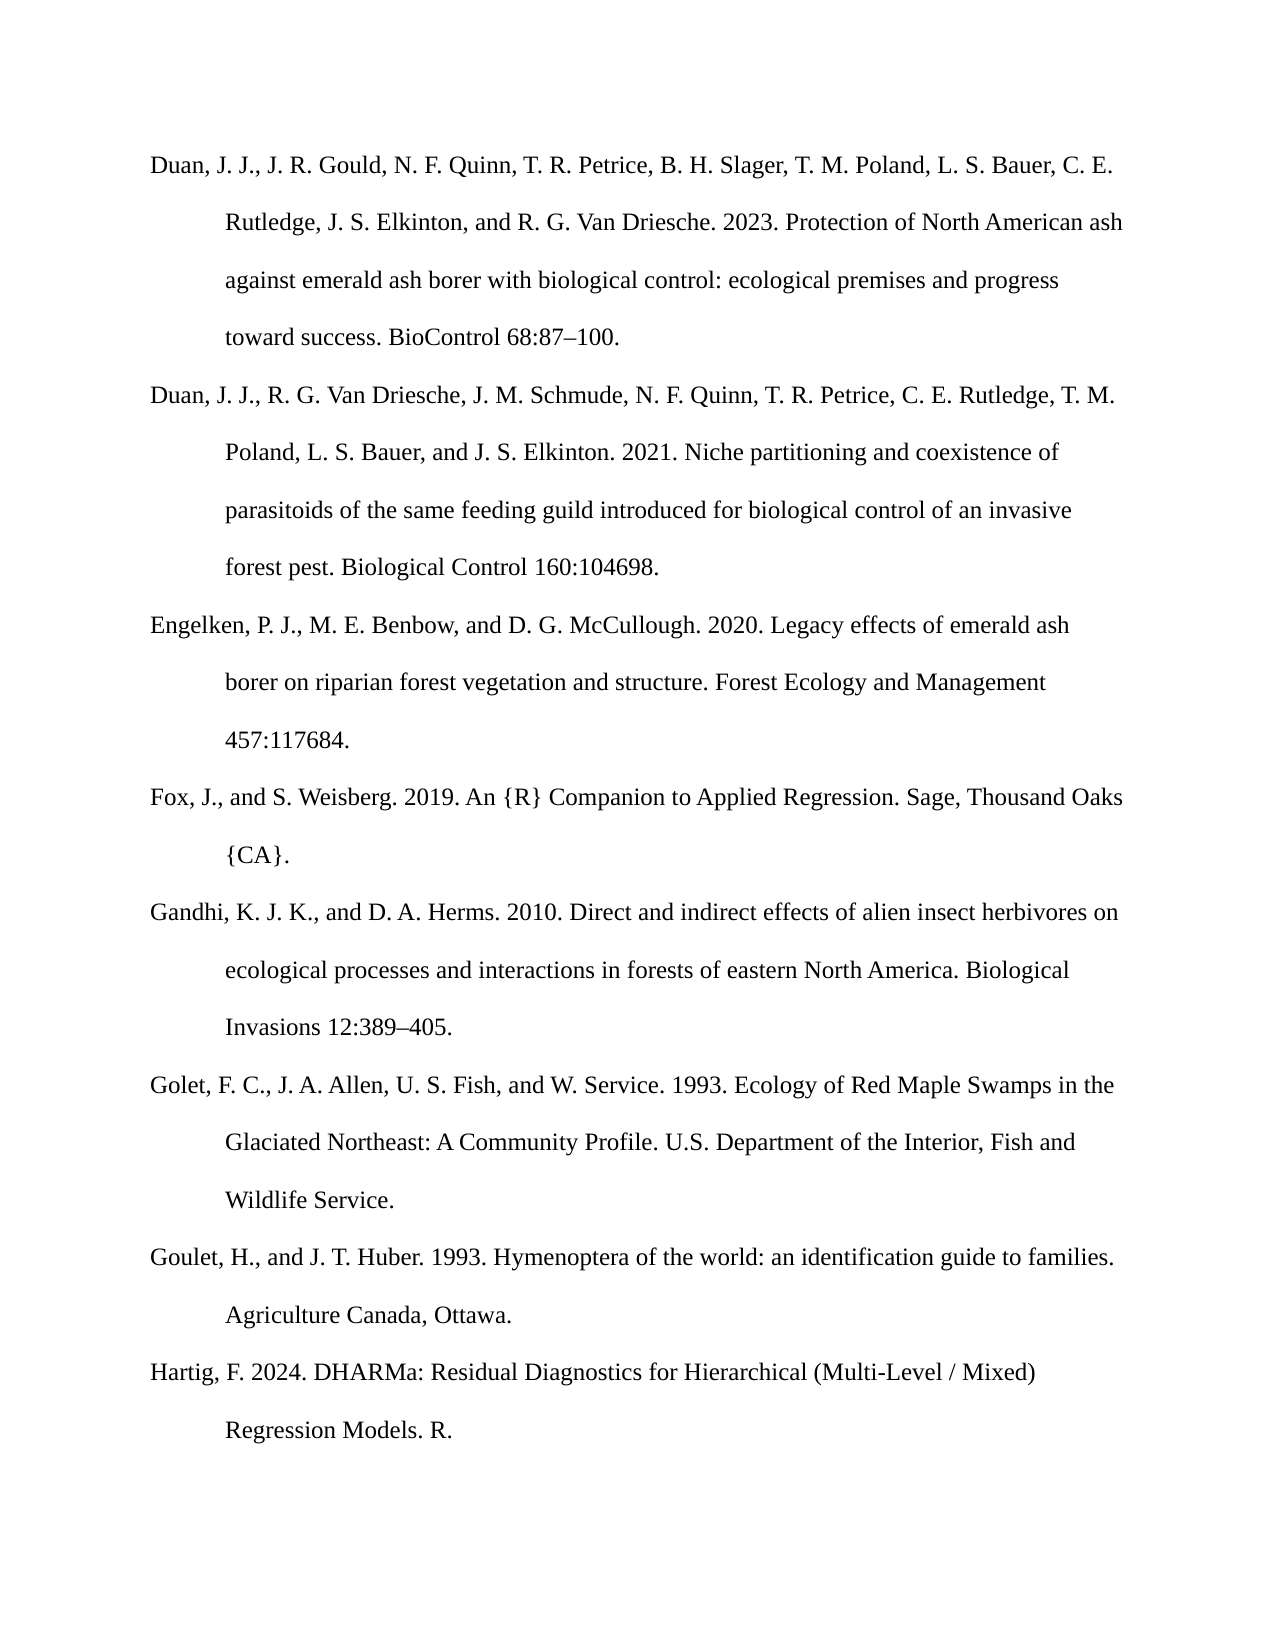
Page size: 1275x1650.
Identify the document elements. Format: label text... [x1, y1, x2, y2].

text Gandhi, K. J. K., and D. A. Herms. 2010. Direct and indirect effects of alien insect herbivores on ecological processes and interactions in forests of eastern North America. Biological Invasions 12:389–405. [150, 897, 1125, 1041]
text Golet, F. C., J. A. Allen, U. S. Fish, and W. Service. 1993. Ecology of Red Maple Swamps in the Glaciated Northeast: A Community Profile. U.S. Department of the Interior, Fish and Wildlife Service. [150, 1070, 1125, 1214]
text Hartig, F. 2024. DHARMa: Residual Diagnostics for Hierarchical (Multi-Level / Mixed) Regression Models. R. [150, 1357, 1125, 1444]
text Duan, J. J., R. G. Van Driesche, J. M. Schmude, N. F. Quinn, T. R. Petrice, C. E. Rutledge, T. M. Poland, L. S. Bauer, and J. S. Elkinton. 2021. Niche partitioning and coexistence of parasitoids of the same feeding guild introduced for biological control of an invasive forest pest. Biological Control 160:104698. [150, 380, 1125, 581]
text Engelken, P. J., M. E. Benbow, and D. G. McCullough. 2020. Legacy effects of emerald ash borer on riparian forest vegetation and structure. Forest Ecology and Management 457:117684. [150, 610, 1125, 754]
text Fox, J., and S. Weisberg. 2019. An {R} Companion to Applied Regression. Sage, Thousand Oaks {CA}. [150, 782, 1125, 869]
text Duan, J. J., J. R. Gould, N. F. Quinn, T. R. Petrice, B. H. Slager, T. M. Poland, L. S. Bauer, C. E. Rutledge, J. S. Elkinton, and R. G. Van Driesche. 2023. Protection of North American ash against emerald ash borer with biological control: ecological premises and progress toward success. BioControl 68:87–100. [150, 150, 1125, 351]
text Goulet, H., and J. T. Huber. 1993. Hymenoptera of the world: an identification guide to families. Agriculture Canada, Ottawa. [150, 1242, 1125, 1329]
